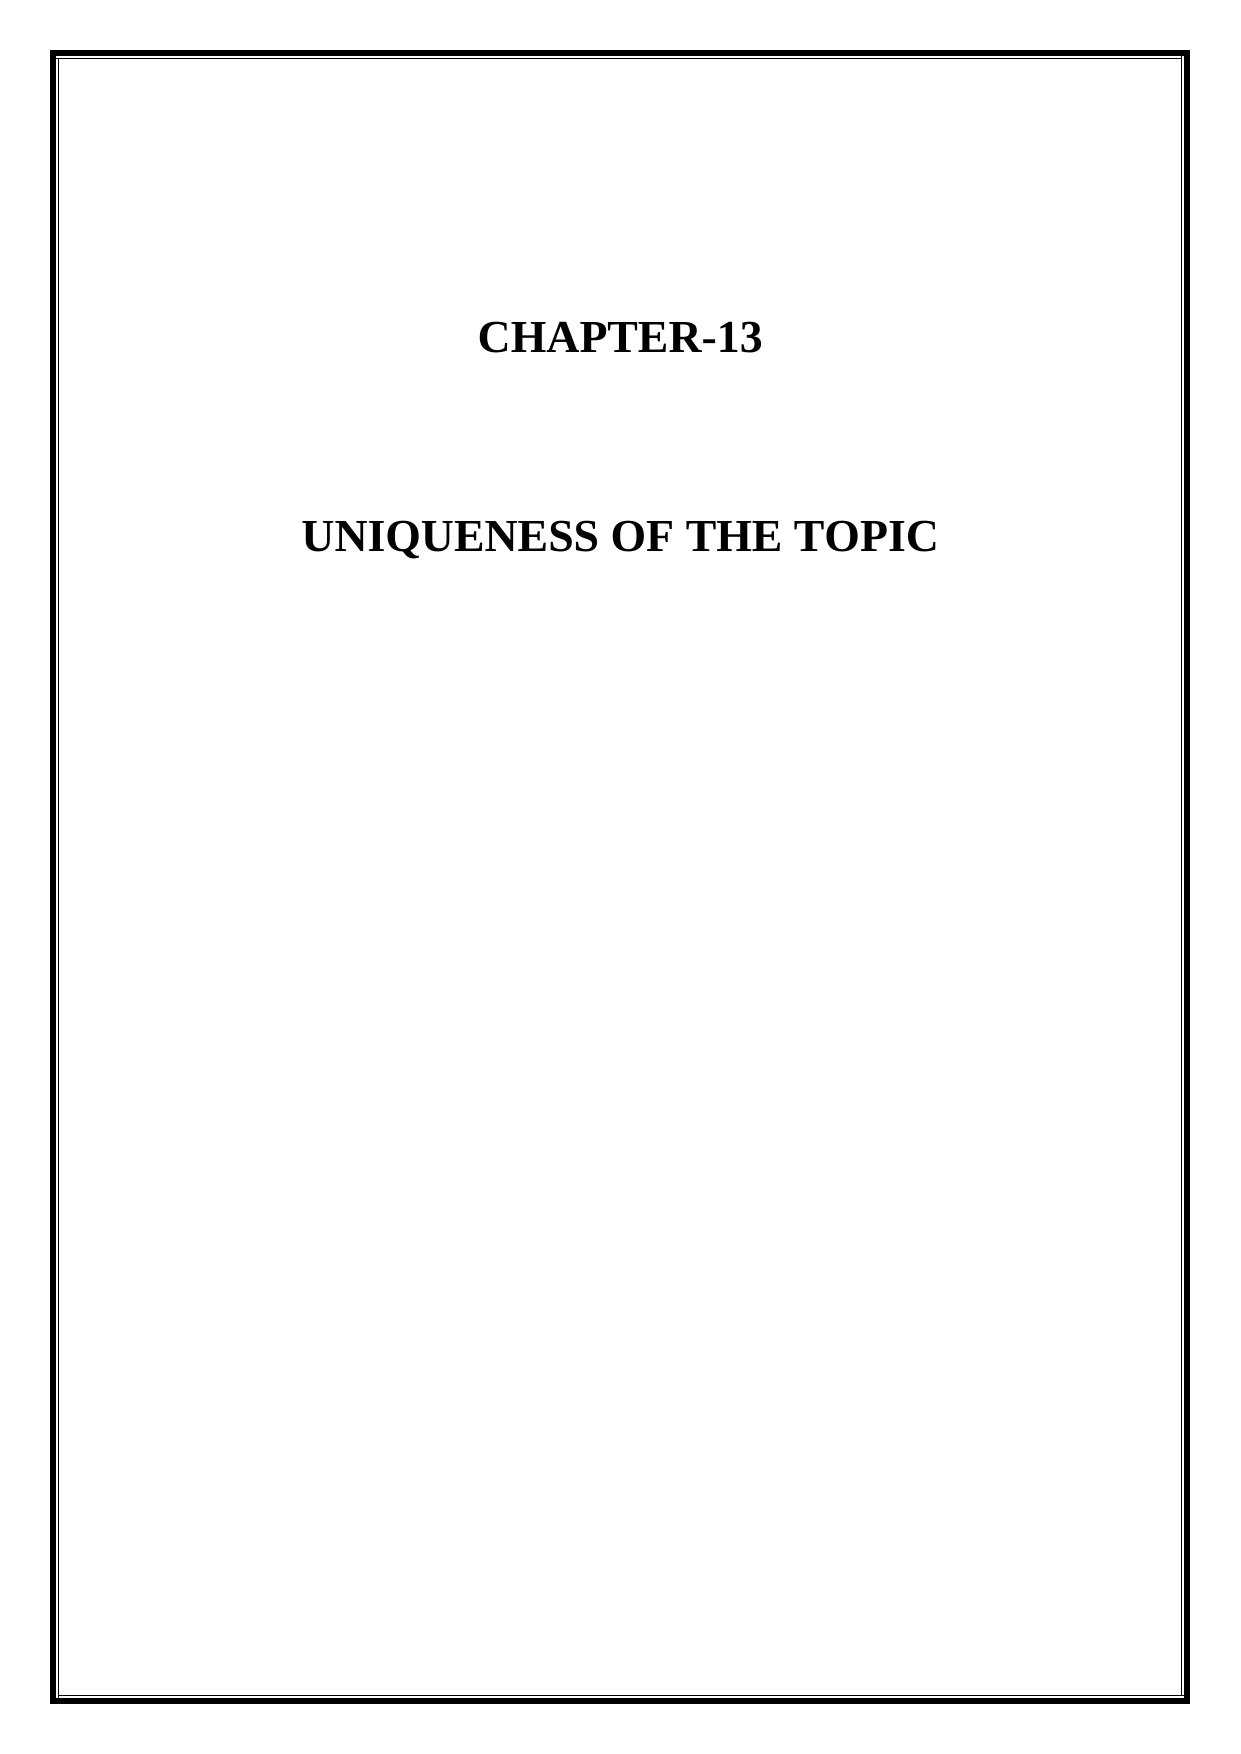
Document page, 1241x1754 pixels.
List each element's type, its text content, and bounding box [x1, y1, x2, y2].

text UNIQUENESS OF THE TOPIC [150, 509, 1090, 562]
text CHAPTER-13 [150, 309, 1090, 362]
